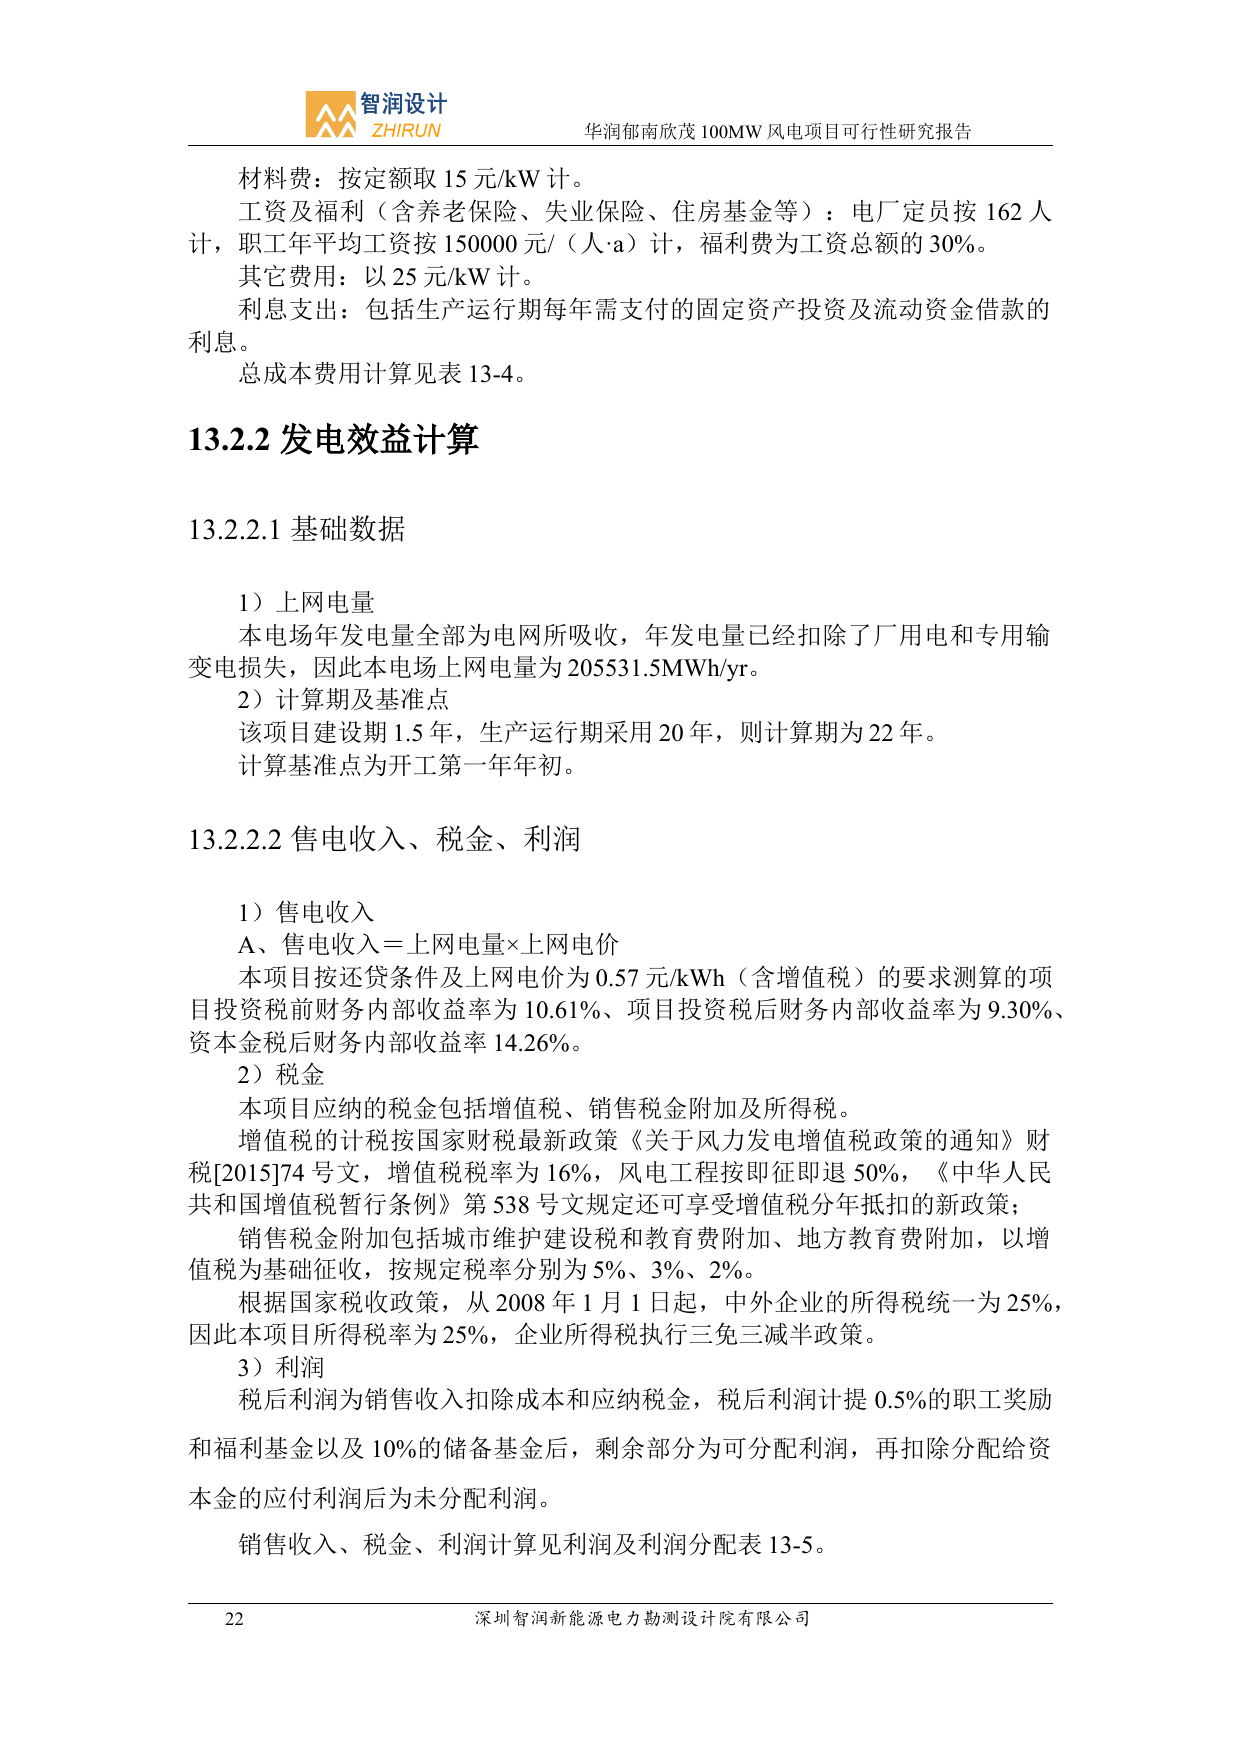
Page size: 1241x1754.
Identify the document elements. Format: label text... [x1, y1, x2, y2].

text 工资及福利（含养老保险、失业保险、住房基金等）：电厂定员按162人计，职工年平均工资按150000元/（人·a）计，福利费为工资总额的30%。 [187, 194, 1053, 259]
text 销售税金附加包括城市维护建设税和教育费附加、地方教育费附加，以增值税为基础征收，按规定税率分别为5%、3%、2%。 [187, 1220, 1053, 1285]
text 1）上网电量 [187, 585, 1053, 618]
text 计算基准点为开工第一年年初。 [187, 748, 1053, 780]
text A、售电收入＝上网电量×上网电价 [187, 928, 1053, 960]
text 根据国家税收政策，从，中外企业的所得税统一为25%，因此本项目所得税率为25%，企业所得税执行三免三减半政策。 [187, 1285, 1053, 1350]
text 13.2.2 发电效益计算 [187, 405, 1053, 470]
text 材料费：按定额取15元/kW计。 [187, 162, 1053, 194]
text 利息支出：包括生产运行期每年需支付的固定资产投资及流动资金借款的利息。 [187, 292, 1053, 357]
text 税后利润为销售收入扣除成本和应纳税金，税后利润计提0.5%的职工奖励和福利基金以及10%的储备基金后，剩余部分为可分配利润，再扣除分配给资本金的应付利润后为未分配利润。 [187, 1383, 1053, 1513]
text 2）计算期及基准点 [187, 683, 1053, 715]
text 该项目建设期1.5年，生产运行期采用20年，则计算期为22年。 [187, 715, 1053, 748]
text 增值税的计税按国家财税最新政策《关于风力发电增值税政策的通知》财税[2015]74号文，增值税税率为16%，风电工程按即征即退50%，《中华人民共和国增值税暂行条例》第538号文规定还可享受增值税分年抵扣的新政策； [187, 1123, 1053, 1220]
text 总成本费用计算见表13-4。 [187, 357, 1053, 389]
text 本项目应纳的税金包括增值税、销售税金附加及所得税。 [187, 1090, 1053, 1123]
text 其它费用：以25元/kW计。 [187, 259, 1053, 292]
text 1）售电收入 [187, 895, 1053, 928]
text 本电场年发电量全部为电网所吸收，年发电量已经扣除了厂用电和专用输变电损失，因此本电场上网电量为205531.5MWh/yr。 [187, 618, 1053, 683]
picture [305, 88, 448, 139]
text 13.2.2.2 售电收入、税金、利润 [187, 805, 1053, 870]
text 本项目按还贷条件及上网电价为0.57元/kWh（含增值税）的要求测算的项目投资税前财务内部收益率为10.61%、项目投资税后财务内部收益率为9.30%、资本金税后财务内部收益率14.26%。 [187, 960, 1053, 1058]
text 2）税金 [187, 1058, 1053, 1090]
text 3）利润 [187, 1350, 1053, 1383]
text 销售收入、税金、利润计算见利润及利润分配表13-5。 [187, 1527, 1053, 1559]
text 13.2.2.1 基础数据 [187, 495, 1053, 560]
